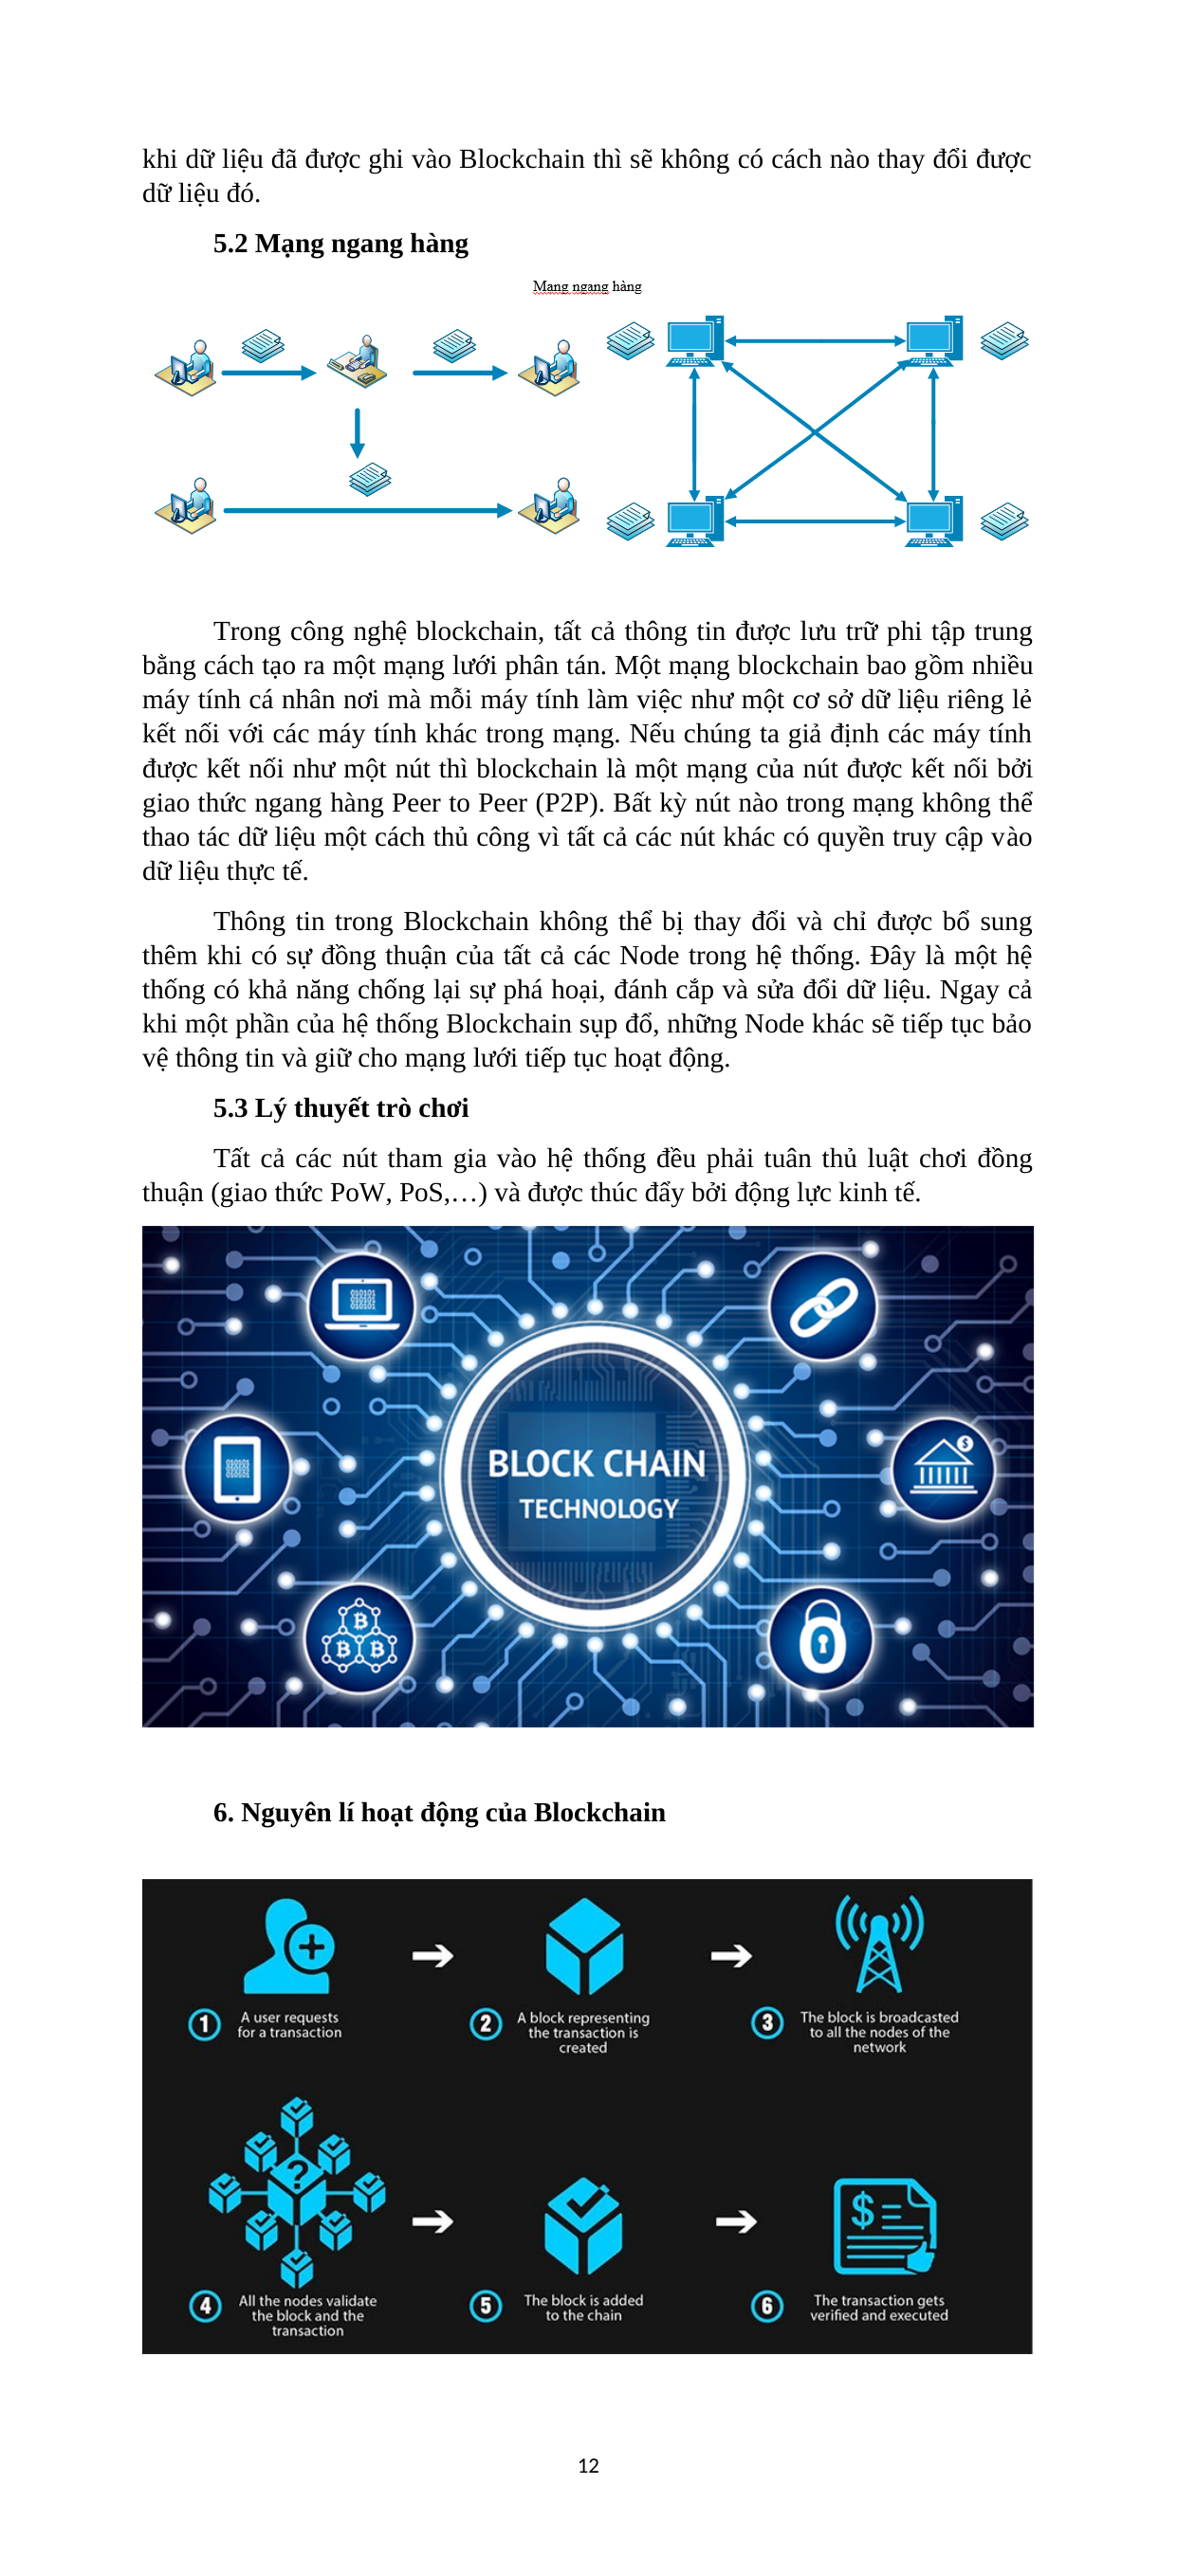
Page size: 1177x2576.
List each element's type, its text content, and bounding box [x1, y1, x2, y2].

subtitle 6. Nguyên lí hoạt động của Blockchain [142, 1796, 1034, 1827]
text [142, 142, 1034, 209]
text Tất cả các nút tham gia vào hệ thống đều phải tuân thủ luật chơi đồng thuận (giao thức PoW, PoS,…) và được thúc đẩy bởi động lực kinh tế. [142, 1142, 1034, 1208]
subtitle 5.2 Mạng ngang hàng [142, 227, 1034, 258]
text Thông tin trong Blockchain không thể bị thay đổi và chỉ được bổ sung thêm khi có sự đồng thuận của tất cả các Node trong hệ thống. Đây là một hệ thống có khả năng chống lại sự phá hoại, đánh cắp và sửa đổi dữ liệu. Ngay cả khi một phần của hệ thống Blockchain sụp đổ, những Node khác sẽ tiếp tục bảo vệ thông tin và giữ cho mạng lưới tiếp tục hoạt động. [142, 904, 1034, 1073]
text Trong công nghệ blockchain, tất cả thông tin được lưu trữ phi tập trung bằng cách tạo ra một mạng lưới phân tán. Một mạng blockchain bao gồm nhiều máy tính cá nhân nơi mà mỗi máy tính làm việc như một cơ sở dữ liệu riêng lẻ kết nối với các máy tính khác trong mạng. Nếu chúng ta giả định các máy tính được kết nối như một nút thì blockchain là một mạng của nút được kết nối bởi giao thức ngang hàng Peer to Peer (P2P). Bất kỳ nút nào trong mạng không thể thao tác dữ liệu một cách thủ công vì tất cả các nút khác có quyền truy cập vào dữ liệu thực tế. [142, 614, 1034, 886]
picture [142, 261, 1035, 597]
picture [142, 1879, 1035, 2354]
picture [142, 1226, 1035, 1727]
text 5.3 Lý thuyết trò chơi [142, 1091, 1034, 1124]
